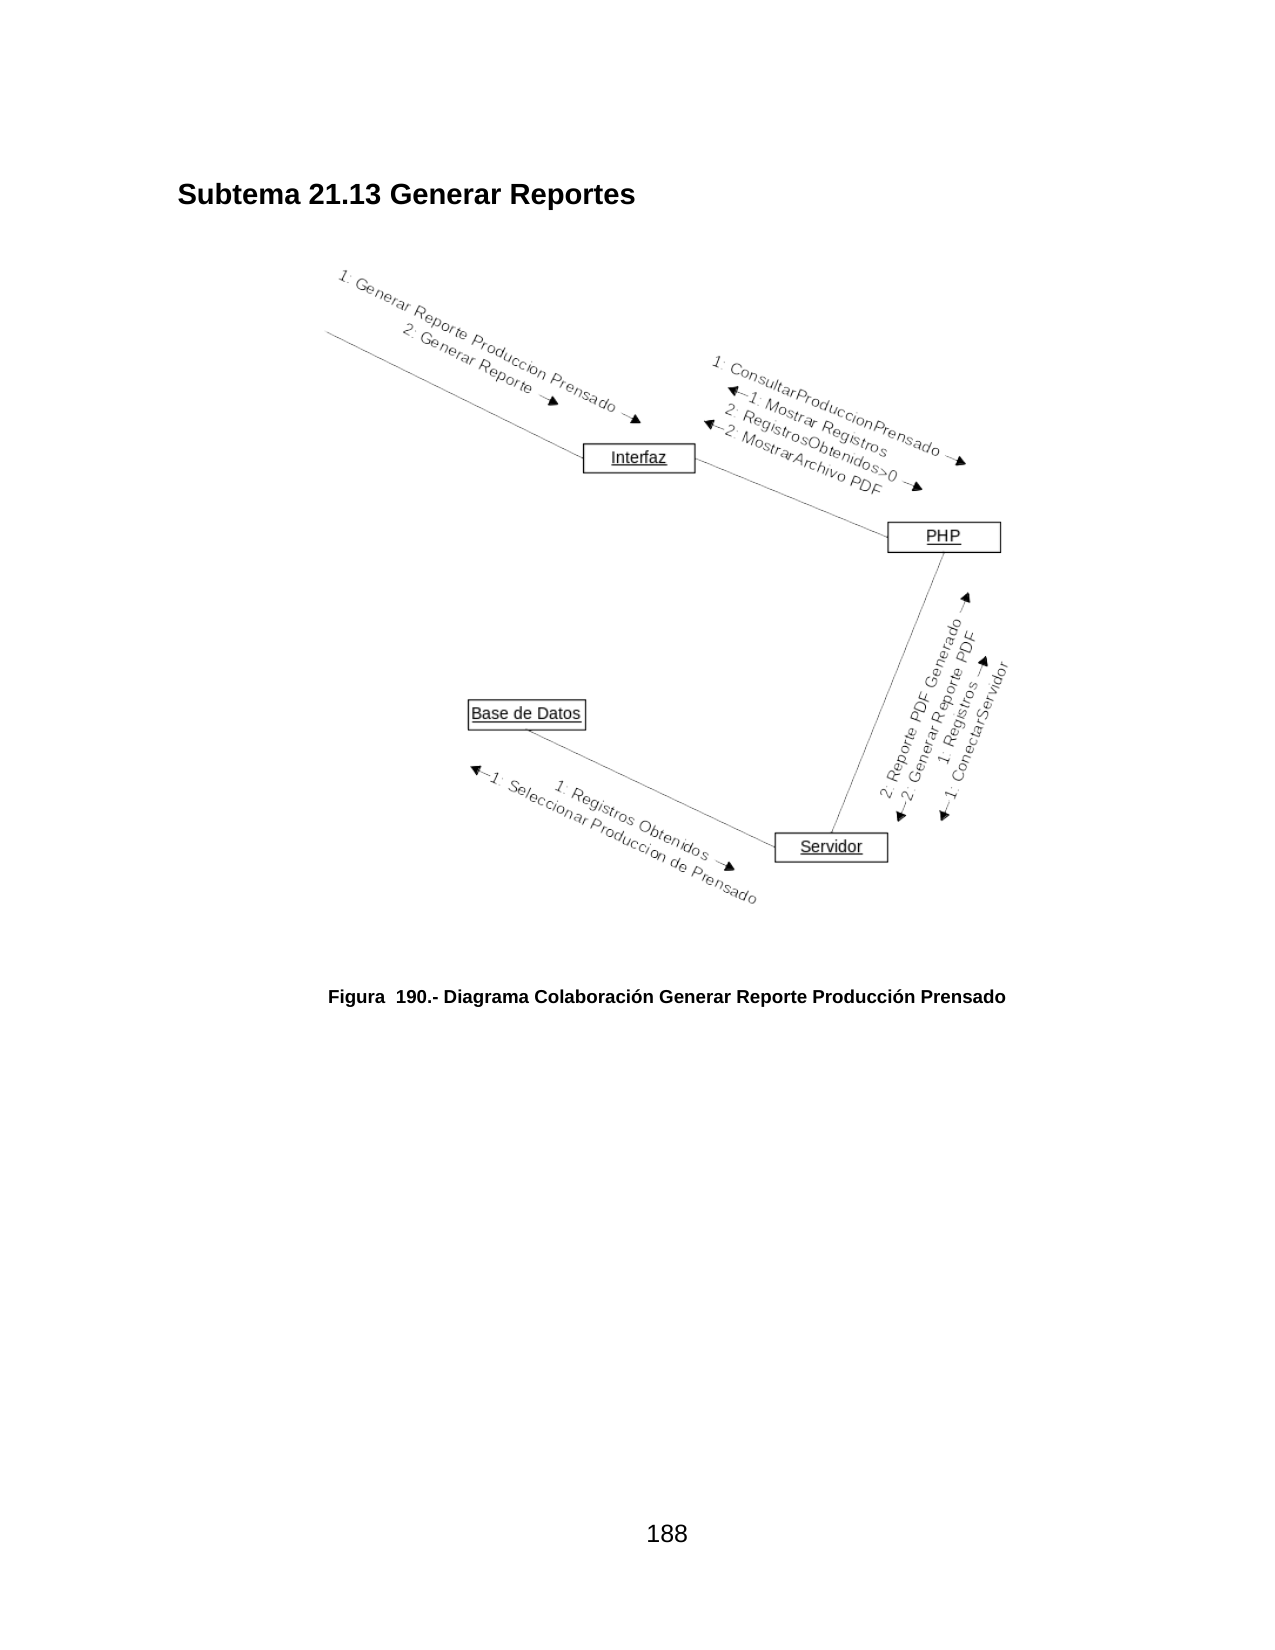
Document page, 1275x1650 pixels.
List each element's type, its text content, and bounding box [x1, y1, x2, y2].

subtitle Generar Reportes [177, 177, 1157, 211]
